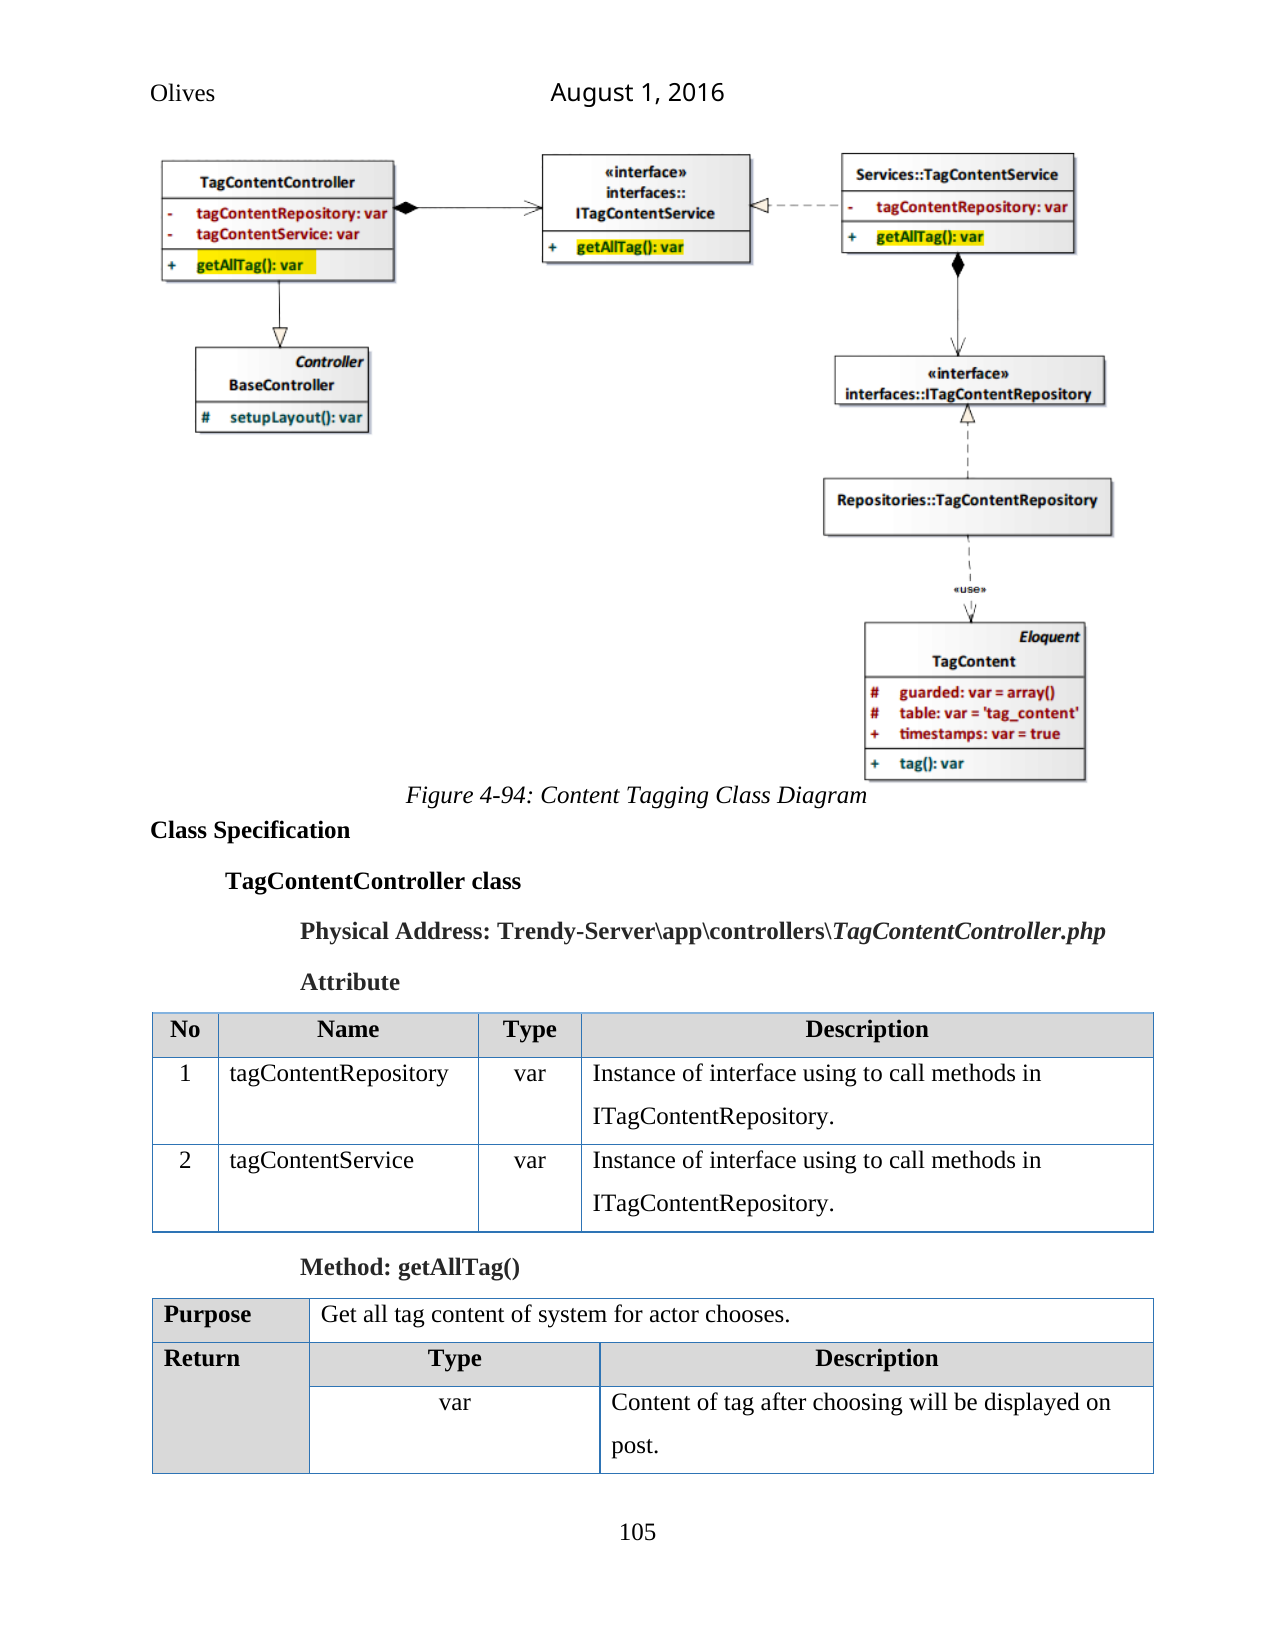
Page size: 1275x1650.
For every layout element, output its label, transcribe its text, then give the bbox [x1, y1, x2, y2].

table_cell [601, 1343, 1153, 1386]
subtitle Attribute [300, 962, 1125, 997]
subtitle Physical Address: Trendy-Server\app\controllers\TagContentController.php [300, 911, 1125, 947]
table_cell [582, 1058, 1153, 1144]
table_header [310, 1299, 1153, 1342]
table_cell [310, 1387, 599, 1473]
subtitle Method: getAllTag() [300, 1247, 1125, 1283]
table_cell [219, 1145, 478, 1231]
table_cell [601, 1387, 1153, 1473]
subtitle Class Specification [150, 810, 1125, 846]
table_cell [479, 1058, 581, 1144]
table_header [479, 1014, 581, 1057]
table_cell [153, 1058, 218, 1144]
subtitle TagContentController class [225, 861, 1125, 896]
picture [150, 150, 1125, 792]
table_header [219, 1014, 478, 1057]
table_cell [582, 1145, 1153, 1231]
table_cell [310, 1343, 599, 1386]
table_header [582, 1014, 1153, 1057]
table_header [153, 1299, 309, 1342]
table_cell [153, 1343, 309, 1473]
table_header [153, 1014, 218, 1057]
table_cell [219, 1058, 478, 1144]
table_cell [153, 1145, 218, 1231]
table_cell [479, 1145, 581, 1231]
